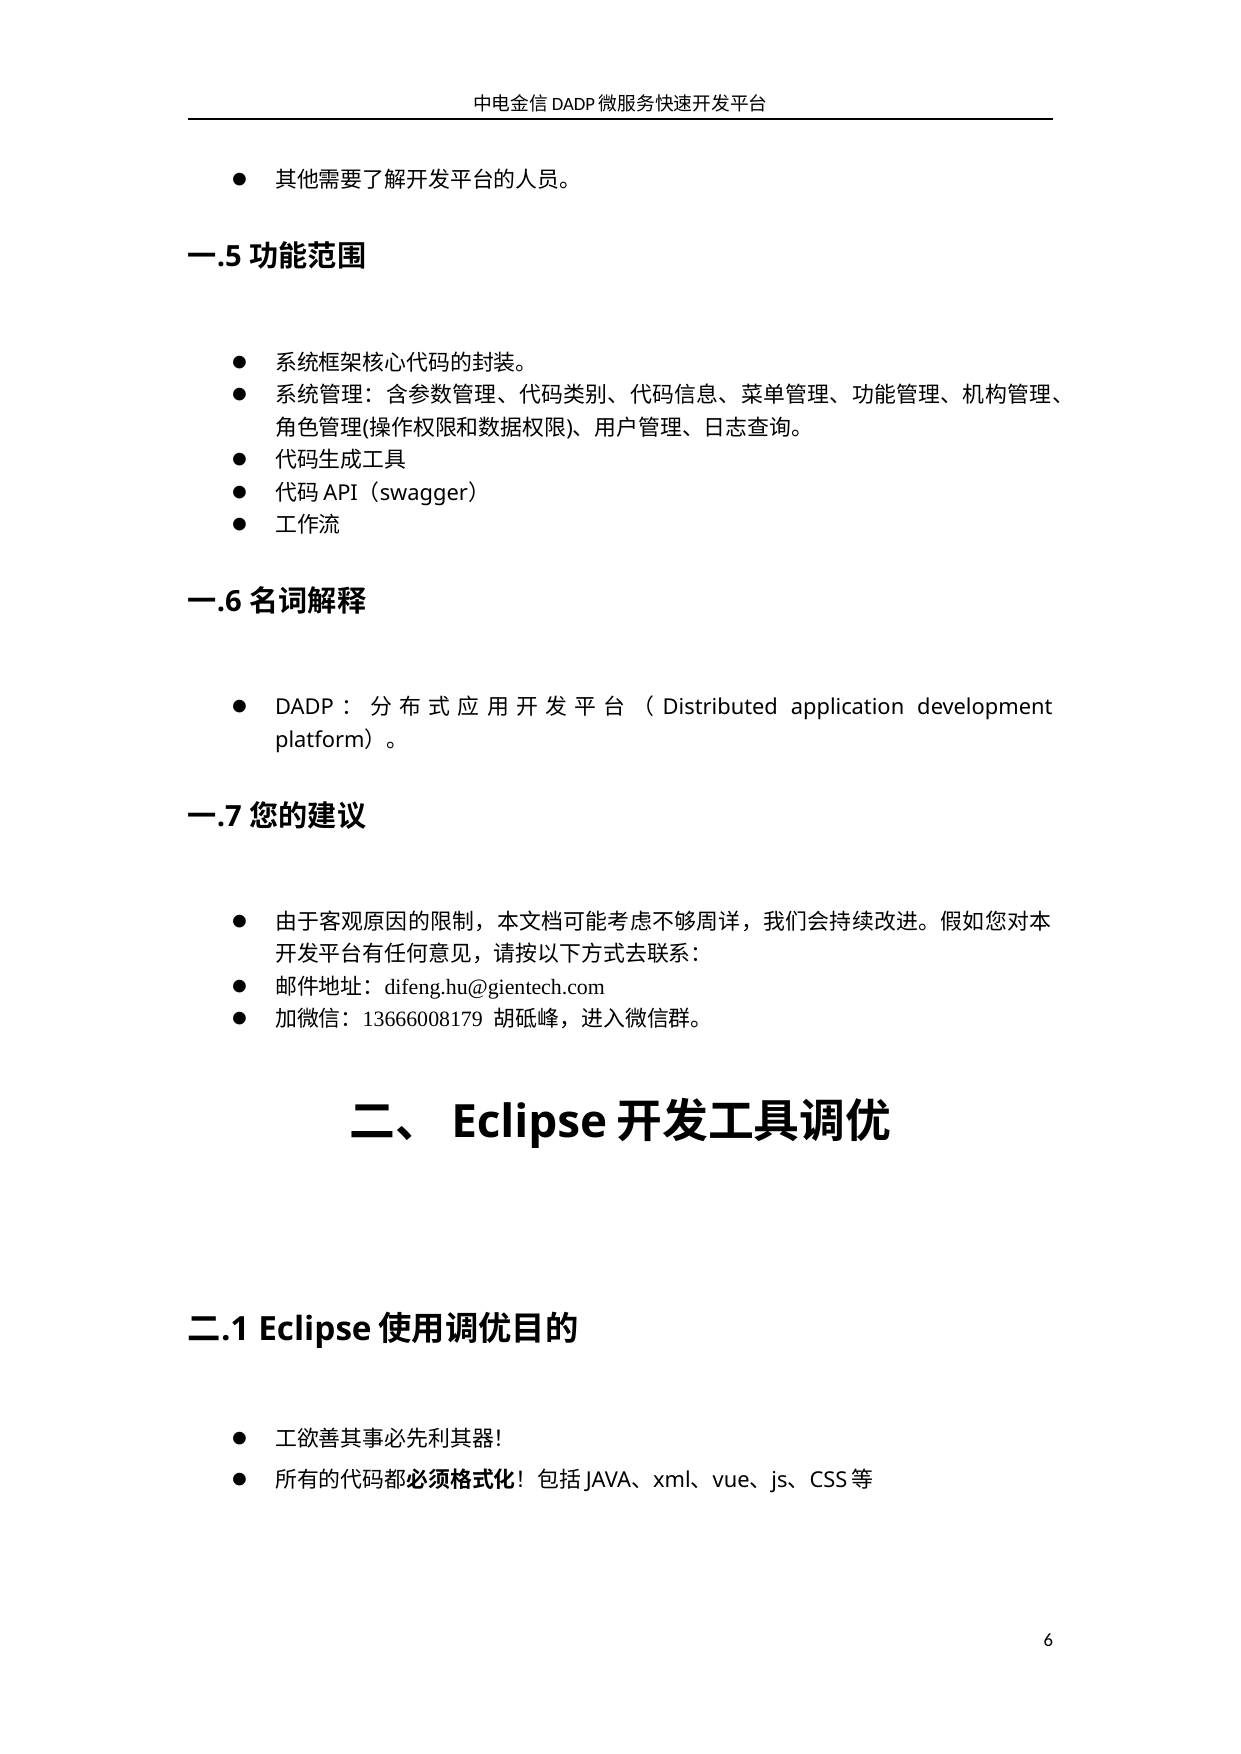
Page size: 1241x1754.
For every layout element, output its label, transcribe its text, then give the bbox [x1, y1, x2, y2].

list 代码生成工具 [231, 442, 1053, 474]
subtitle Eclipse开发工具调优 [187, 1069, 1053, 1166]
list 加微信：13666008179 胡砥峰，进入微信群。 [231, 1001, 1053, 1033]
list DADP：分布式应用开发平台（Distributed application development platform）。 [231, 689, 1053, 754]
list 由于客观原因的限制，本文档可能考虑不够周详，我们会持续改进。假如您对本开发平台有任何意见，请按以下方式去联系： [231, 903, 1053, 968]
subtitle 您的建议 [187, 781, 1053, 846]
subtitle Eclipse使用调优目的 [187, 1294, 1053, 1359]
subtitle 名词解释 [187, 566, 1053, 631]
list 系统管理：含参数管理、代码类别、代码信息、菜单管理、功能管理、机构管理、角色管理(操作权限和数据权限)、用户管理、日志查询。 [231, 377, 1053, 442]
list 代码API（swagger） [231, 474, 1053, 507]
list 系统框架核心代码的封装。 [231, 344, 1053, 377]
list 其他需要了解开发平台的人员。 [231, 162, 1053, 194]
list 工欲善其事必先利其器！ [231, 1421, 1053, 1453]
subtitle 功能范围 [187, 222, 1053, 287]
list 所有的代码都必须格式化！包括JAVA、xml、vue、js、CSS等 [231, 1461, 1053, 1494]
list 工作流 [231, 507, 1053, 539]
list 邮件地址：difeng.hu@gientech.com [231, 968, 1053, 1001]
